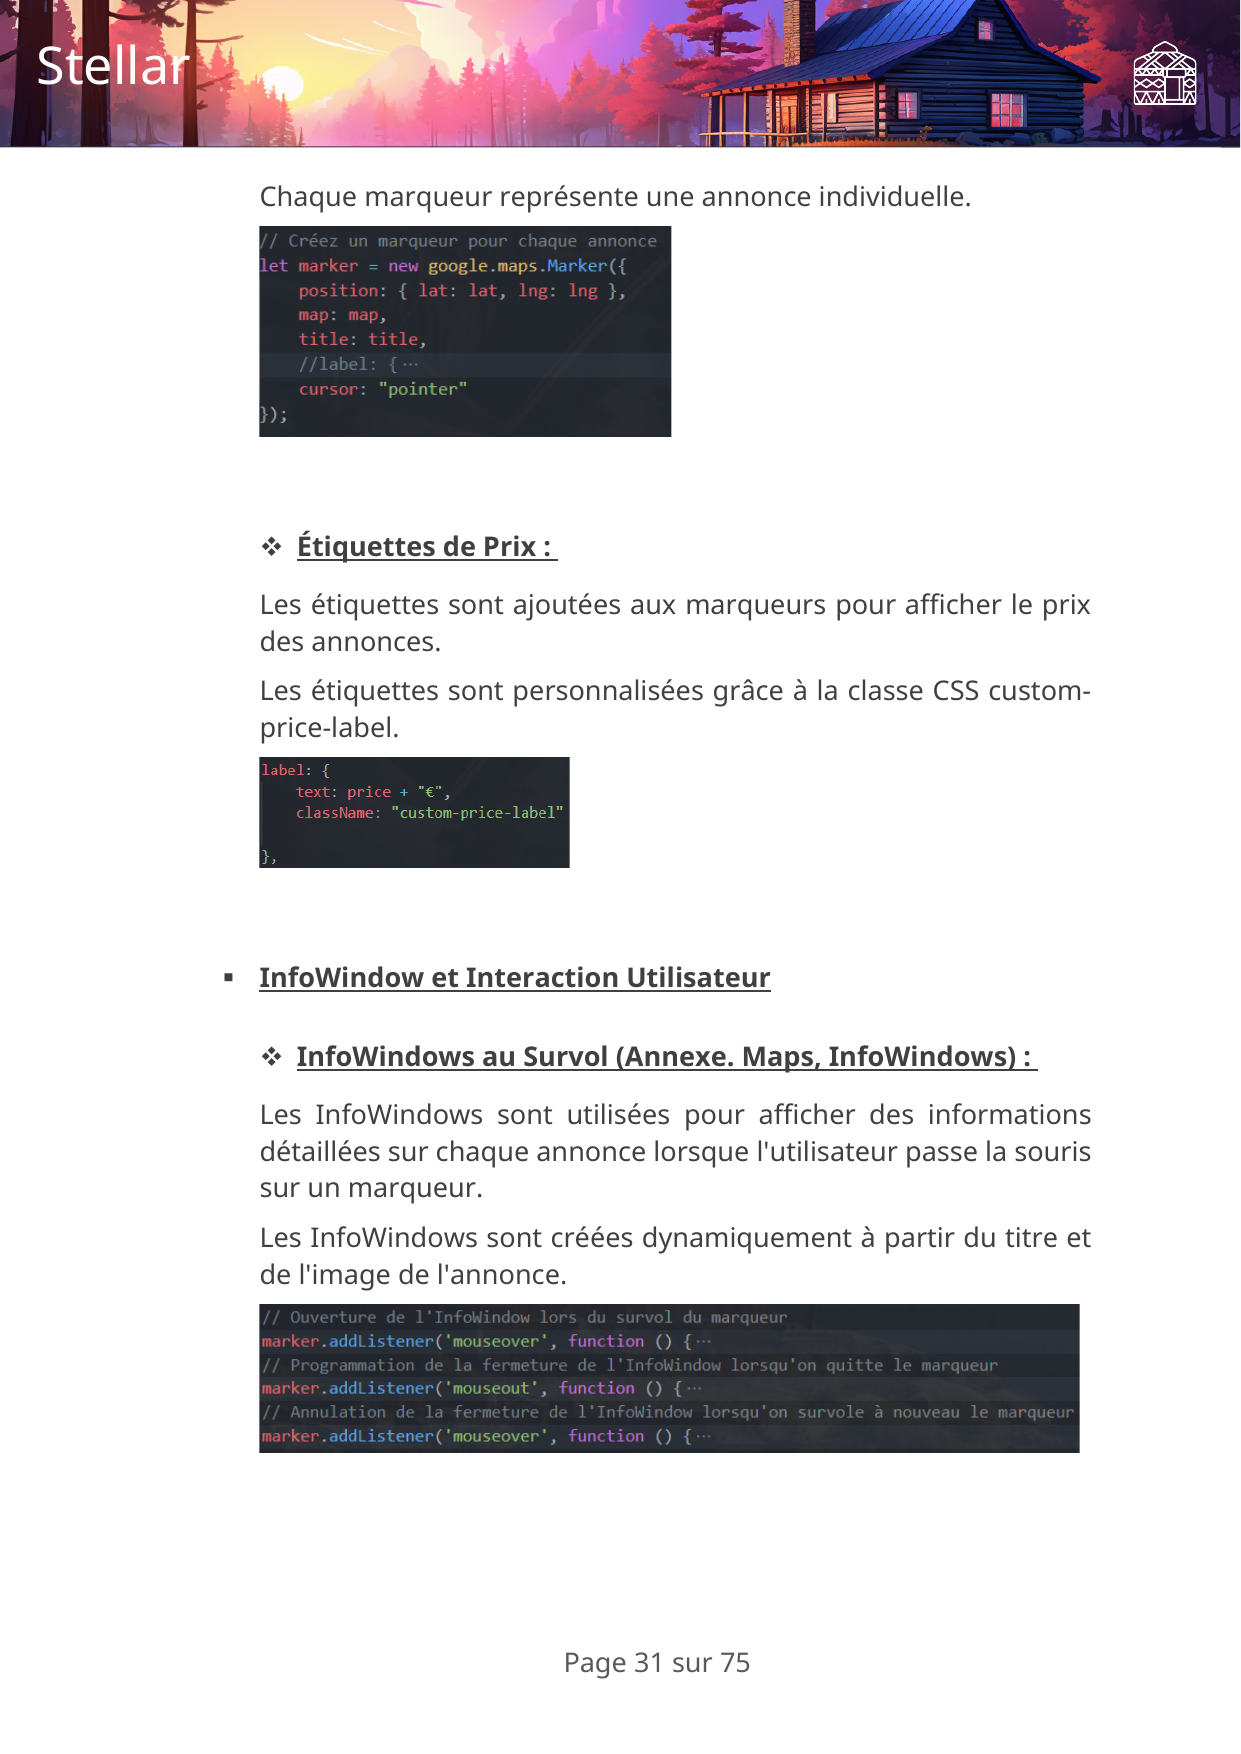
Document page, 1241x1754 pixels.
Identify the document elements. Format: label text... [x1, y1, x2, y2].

picture [0, 0, 1241, 146]
subtitle InfoWindows au Survol (Annexe. Maps, InfoWindows) : [259, 1037, 1092, 1074]
picture [259, 226, 672, 437]
text Chaque marqueur représente une annonce individuelle. [259, 177, 1092, 214]
picture [259, 1304, 1080, 1453]
text Les InfoWindows sont créées dynamiquement à partir du titre et de l'image de l'annonce. [259, 1218, 1092, 1292]
subtitle InfoWindow et Interaction Utilisateur [222, 959, 1092, 996]
picture [259, 757, 570, 868]
text Les InfoWindows sont utilisées pour afficher des informations détaillées sur chaque annonce lorsque l'utilisateur passe la souris sur un marqueur. [259, 1095, 1092, 1206]
text Les étiquettes sont personnalisées grâce à la classe CSS custom-price-label. [259, 671, 1092, 745]
subtitle Étiquettes de Prix : [259, 527, 1092, 564]
text Les étiquettes sont ajoutées aux marqueurs pour afficher le prix des annonces. [259, 585, 1092, 659]
